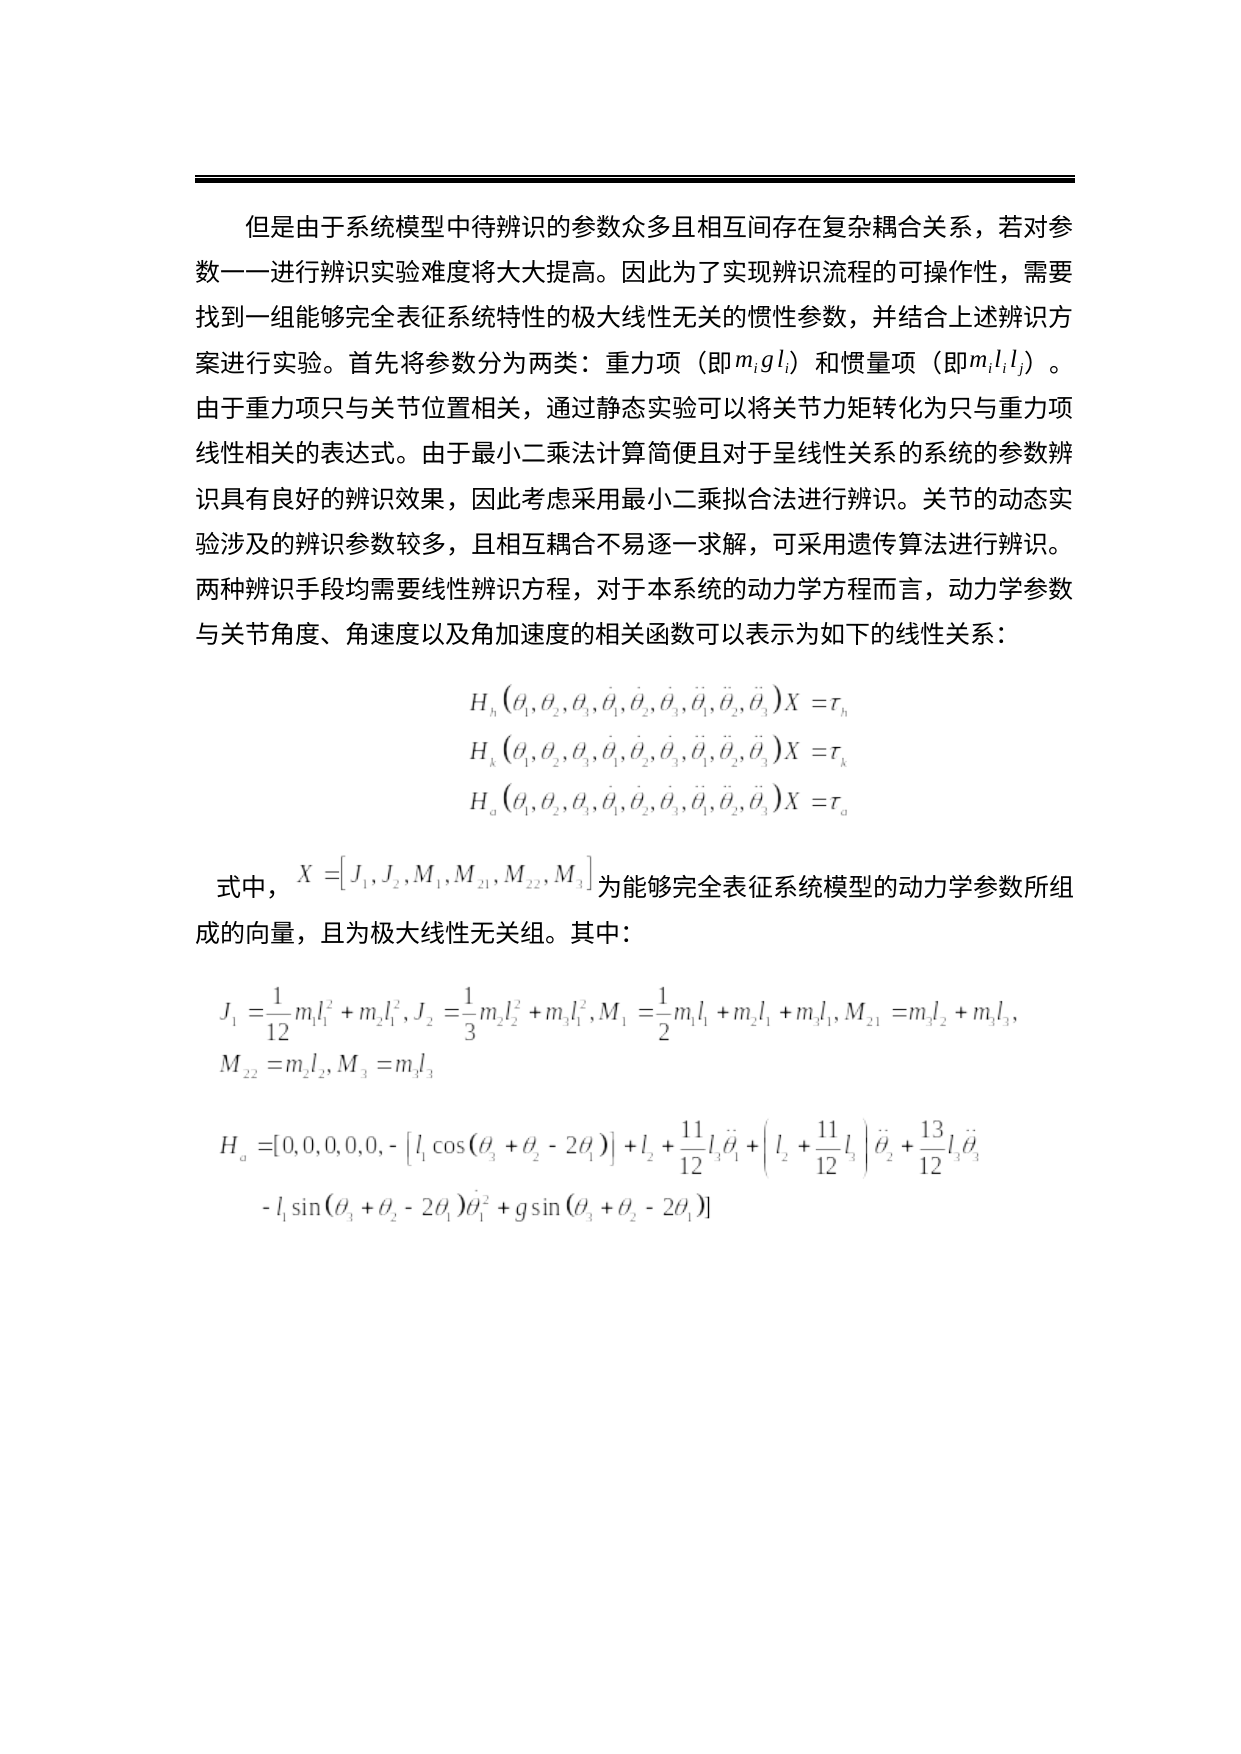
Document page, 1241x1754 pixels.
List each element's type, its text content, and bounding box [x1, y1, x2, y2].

text 但是由于系统模型中待辨识的参数众多且相互间存在复杂耦合关系，若对参数一一进行辨识实验难度将大大提高。因此为了实现辨识流程的可操作性，需要找到一组能够完全表征系统特性的极大线性无关的惯性参数，并结合上述辨识方案进行实验。首先将参数分为两类：重力项（即）和惯量项（即）。由于重力项只与关节位置相关，通过静态实验可以将关节力矩转化为只与重力项线性相关的表达式。由于最小二乘法计算简便且对于呈线性关系的系统的参数辨识具有良好的辨识效果，因此考虑采用最小二乘拟合法进行辨识。关节的动态实验涉及的辨识参数较多，且相互耦合不易逐一求解，可采用遗传算法进行辨识。两种辨识手段均需要线性辨识方程，对于本系统的动力学方程而言，动力学参数与关节角度、角速度以及角加速度的相关函数可以表示为如下的线性关系： [195, 207, 1075, 651]
text 式中，为能够完全表征系统模型的动力学参数所组成的向量，且为极大线性无关组。其中： [195, 854, 1075, 949]
